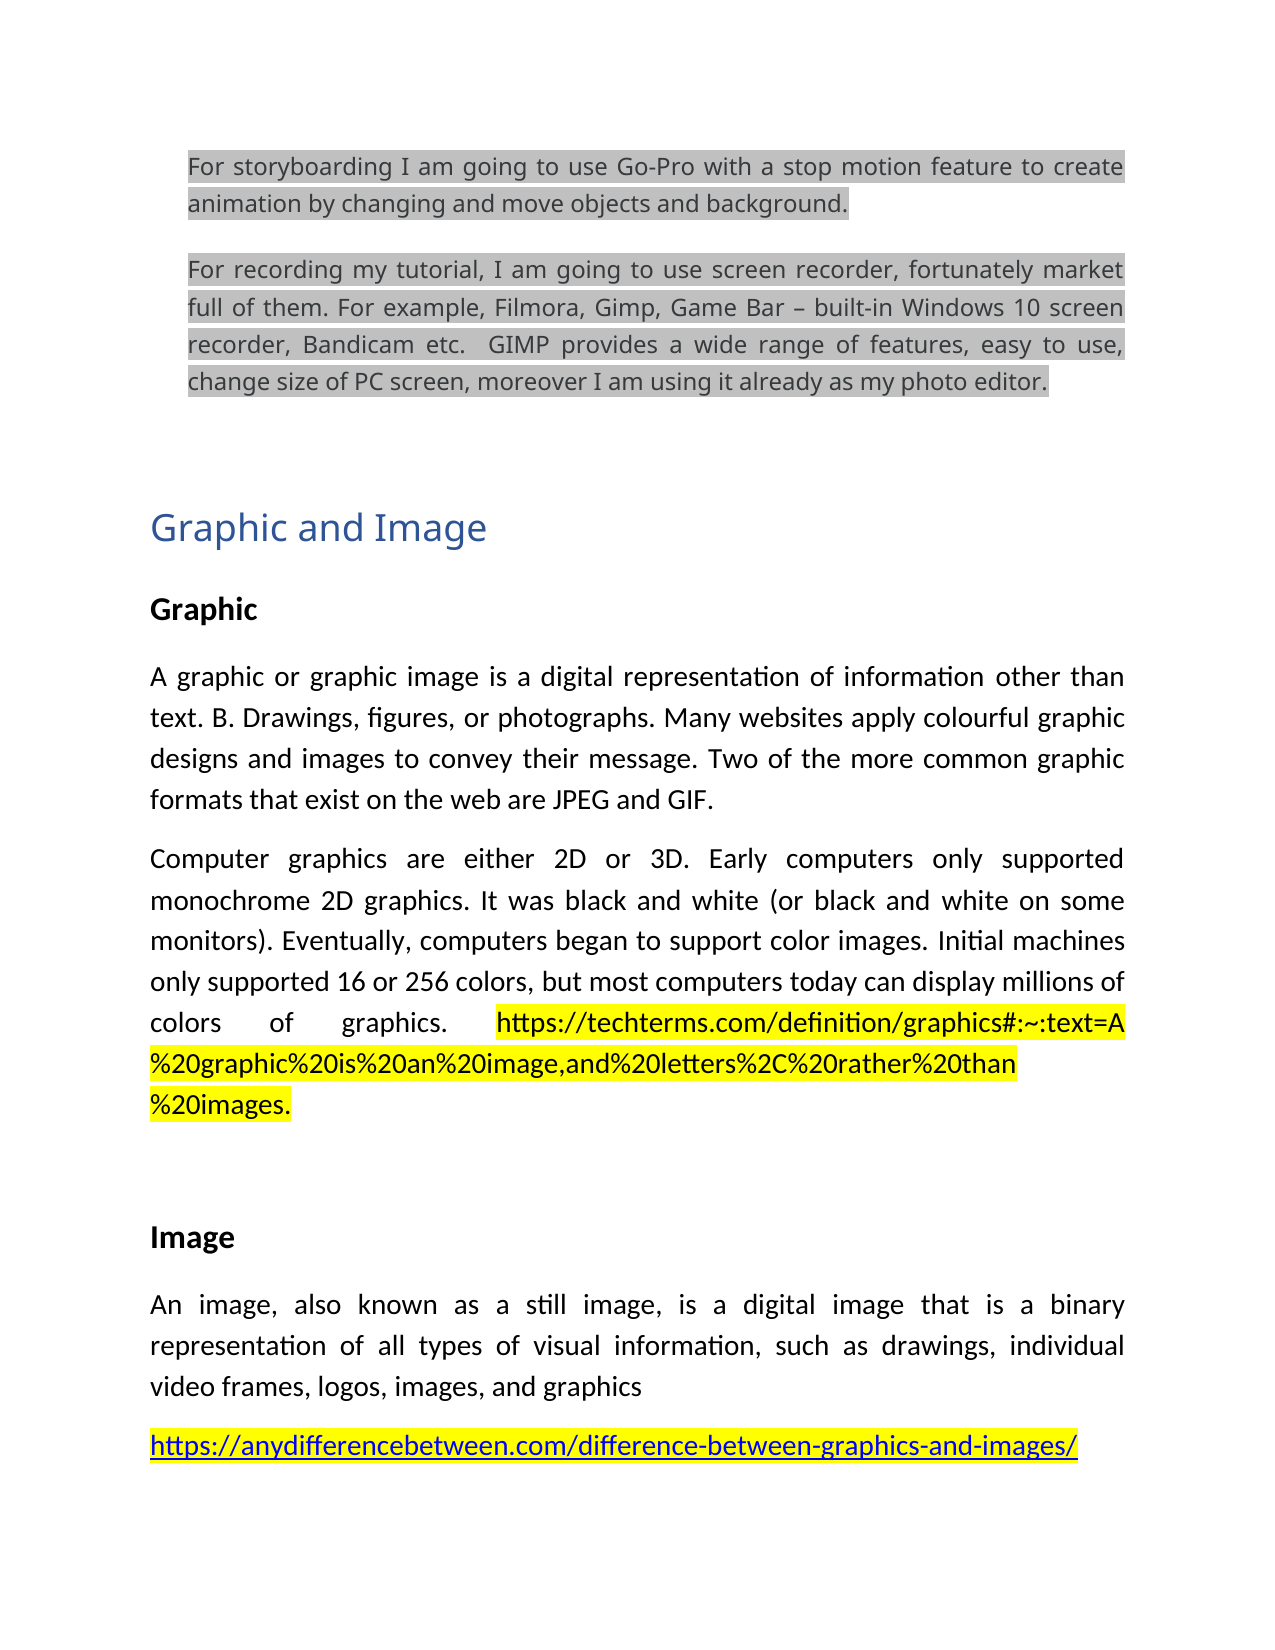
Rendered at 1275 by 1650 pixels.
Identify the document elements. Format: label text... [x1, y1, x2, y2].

text Computer graphics are either 2D or 3D. Early computers only supported monochrome 2D graphics. It was black and white (or black and white on some monitors). Eventually, computers began to support color images. Initial machines only supported 16 or 256 colors, but most computers today can display millions of colors of graphics. https://techterms.com/definition/graphics#:~:text=A%20graphic%20is%20an%20image,and%20letters%2C%20rather%20than%20images. [150, 841, 1125, 1122]
text For recording my tutorial, I am going to use screen recorder, fortunately market full of them. For example, Filmora, Gimp, Game Bar – built-in Windows 10 screen recorder, Bandicam etc. GIMP provides a wide range of features, easy to use, change size of PC screen, moreover I am using it already as my photo editor. [187, 305, 1125, 397]
subtitle Graphic [150, 588, 1125, 629]
text https://anydifferencebetween.com/difference-between-graphics-and-images/ [150, 1427, 1125, 1463]
text For recording my tutorial, I am going to use screen recorder, fortunately market full of them. For example, Filmora, Gimp, Game Bar – built-in Windows 10 screen recorder, Bandicam etc. GIMP provides a wide range of features, easy to use, change size of PC screen, moreover I am using it already as my photo editor. [187, 253, 1125, 304]
text For storyboarding I am going to use Go-Pro with a stop motion feature to create animation by changing and move objects and background. [187, 150, 1125, 220]
subtitle Image [150, 1216, 1125, 1257]
text A graphic or graphic image is a digital representation of information other than text. B. Drawings, figures, or photographs. Many websites apply colourful graphic designs and images to convey their message. Two of the more common graphic formats that exist on the web are JPEG and GIF. [150, 658, 1125, 817]
text An image, also known as a still image, is a digital image that is a binary representation of all types of visual information, such as drawings, individual video frames, logos, images, and graphics [150, 1286, 1125, 1403]
subtitle Graphic and Image [150, 501, 1125, 552]
